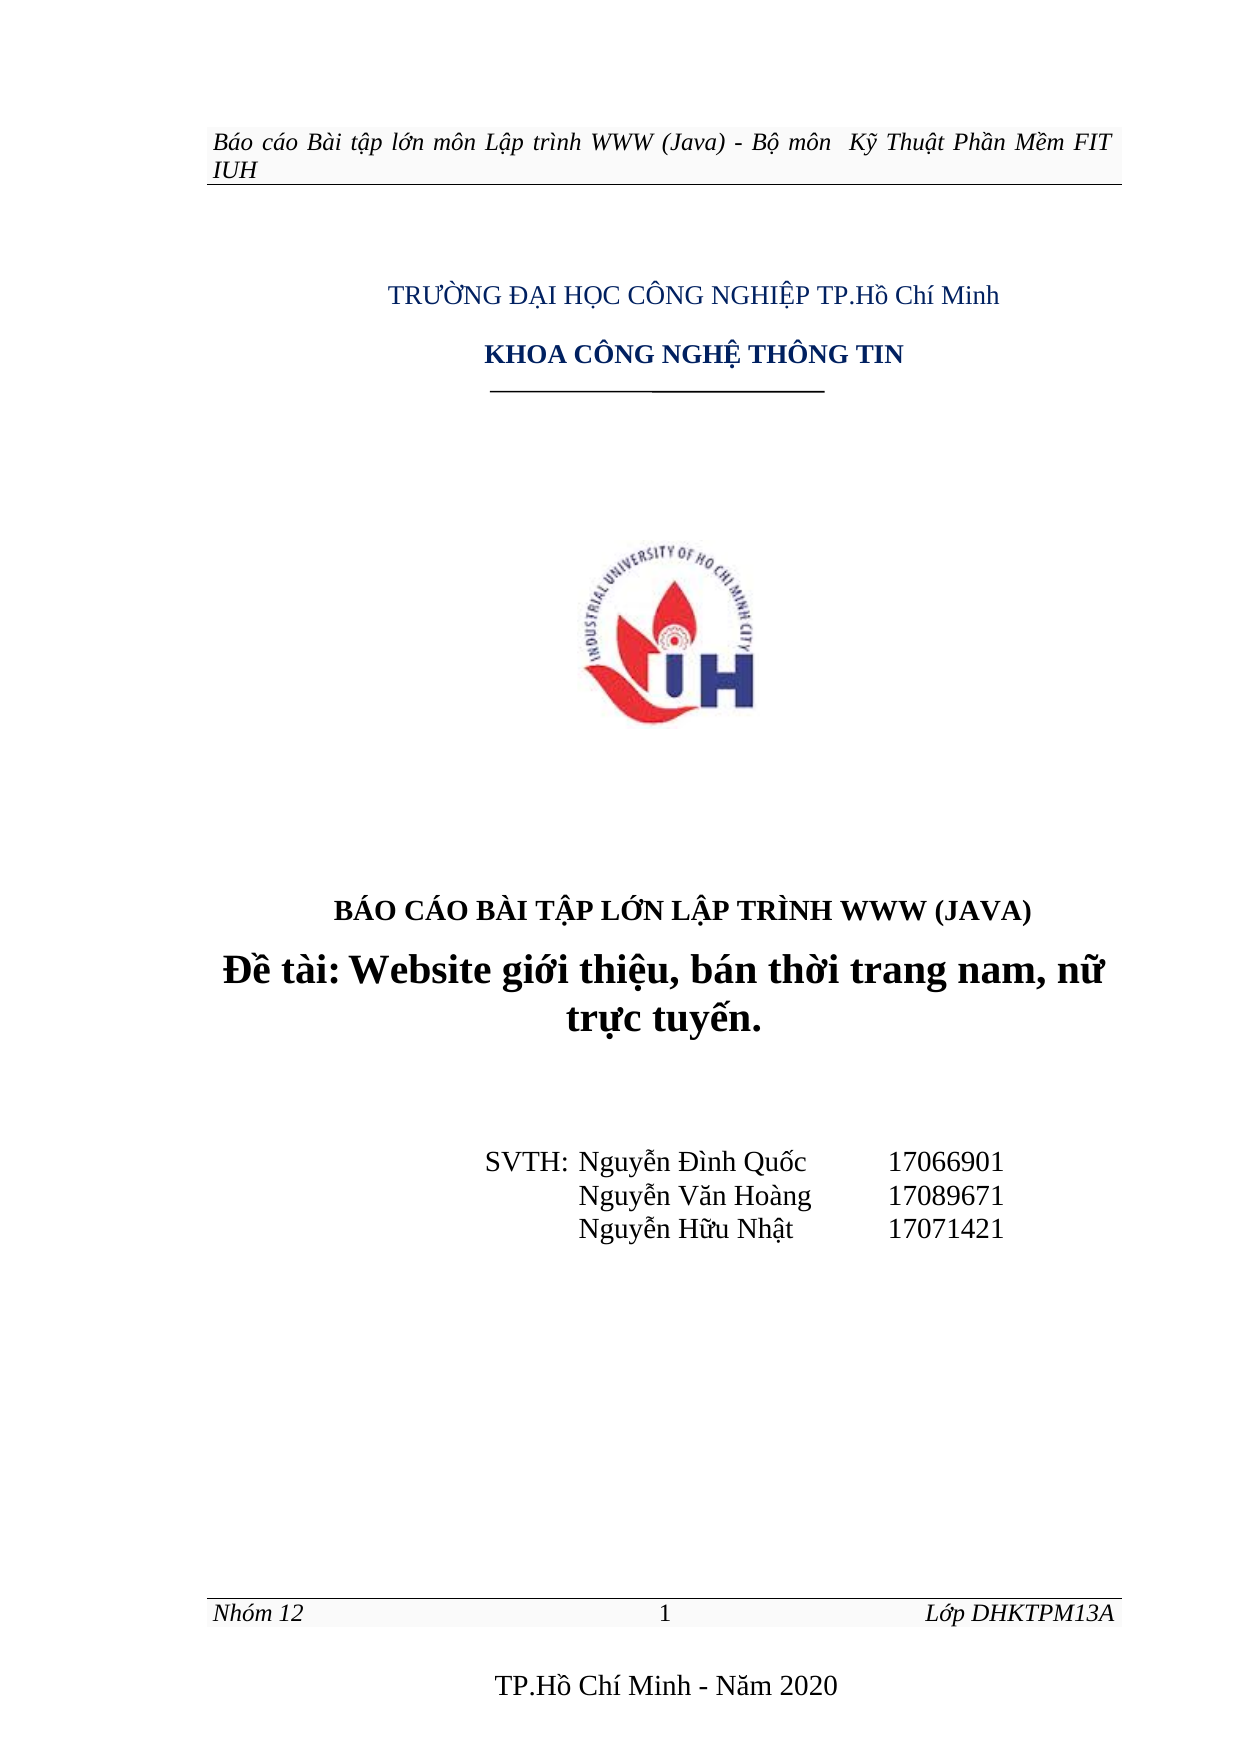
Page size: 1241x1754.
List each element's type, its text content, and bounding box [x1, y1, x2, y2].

text KHOA CÔNG NGHỆ THÔNG TIN [207, 339, 1122, 370]
text TRƯỜNG ĐẠI HỌC CÔNG NGHIỆP TP.Hồ Chí Minh [207, 279, 1122, 311]
picture [577, 540, 761, 729]
